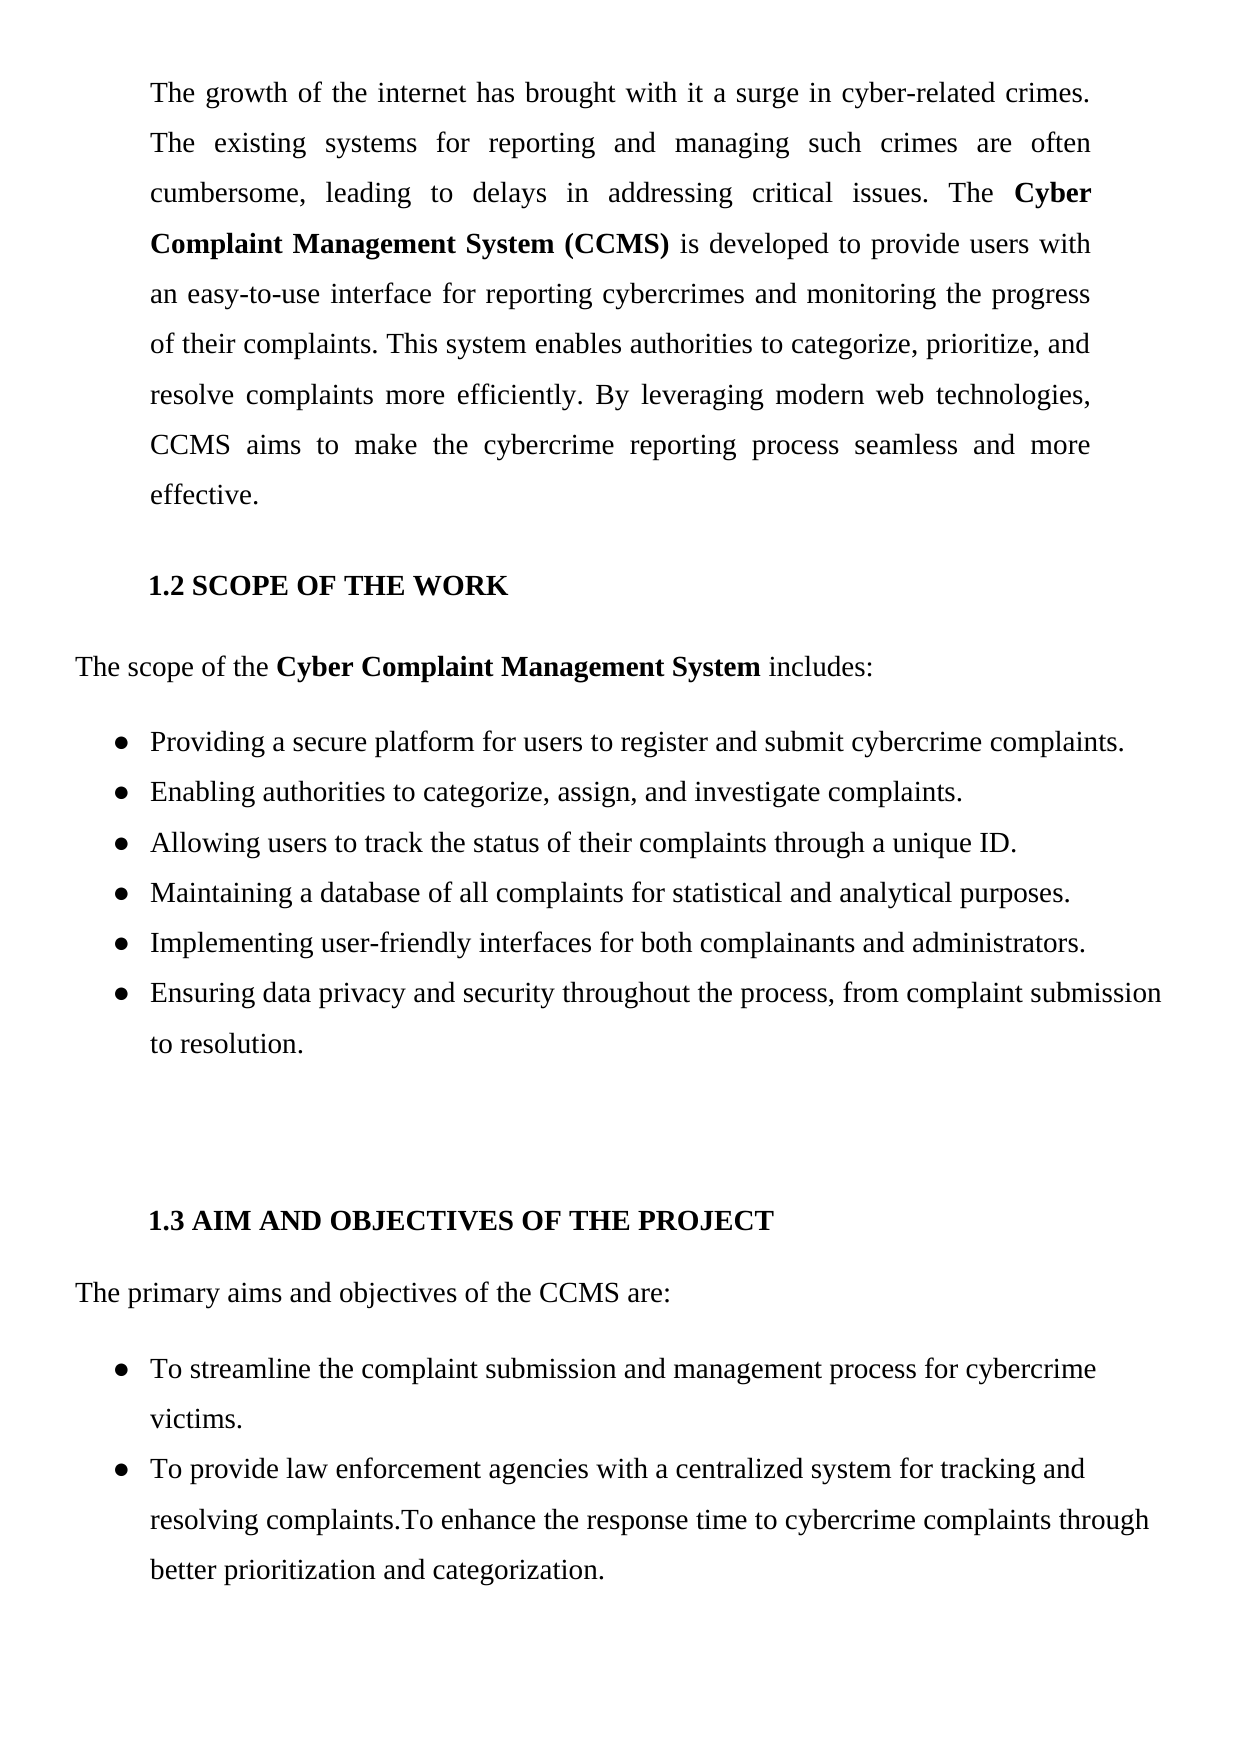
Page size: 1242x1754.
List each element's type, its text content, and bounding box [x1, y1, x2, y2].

list Providing a secure platform for users to register and submit cybercrime complaints. [112, 724, 1167, 758]
text 1.3 AIM AND OBJECTIVES OF THE PROJECT [75, 1203, 1167, 1237]
list Enabling authorities to categorize, assign, and investigate complaints. [112, 774, 1167, 808]
text 1.2 SCOPE OF THE WORK [75, 568, 1167, 602]
list Ensuring data privacy and security throughout the process, from complaint submission to resolution. [112, 976, 1167, 1059]
list Implementing user-friendly interfaces for both complainants and administrators. [112, 925, 1167, 959]
text The primary aims and objectives of the CCMS are: [75, 1276, 1167, 1309]
list To provide law enforcement agencies with a centralized system for tracking and resolving complaints.To enhance the response time to cybercrime complaints through better prioritization and categorization. [112, 1451, 1167, 1586]
text The scope of the Cyber Complaint Management System includes: [75, 649, 1167, 682]
list Maintaining a database of all complaints for statistical and analytical purposes. [112, 875, 1167, 908]
list Allowing users to track the status of their complaints through a unique ID. [112, 825, 1167, 858]
text The growth of the internet has brought with it a surge in cyber-related crimes. The existing systems for reporting and managing such crimes are often cumbersome, leading to delays in addressing critical issues. The Cyber Complaint Management System (CCMS) is developed to provide users with an easy-to-use interface for reporting cybercrimes and monitoring the progress of their complaints. This system enables authorities to categorize, prioritize, and resolve complaints more efficiently. By leveraging modern web technologies, CCMS aims to make the cybercrime reporting process seamless and more effective. [150, 75, 1092, 511]
list To streamline the complaint submission and management process for cybercrime victims. [112, 1351, 1167, 1435]
